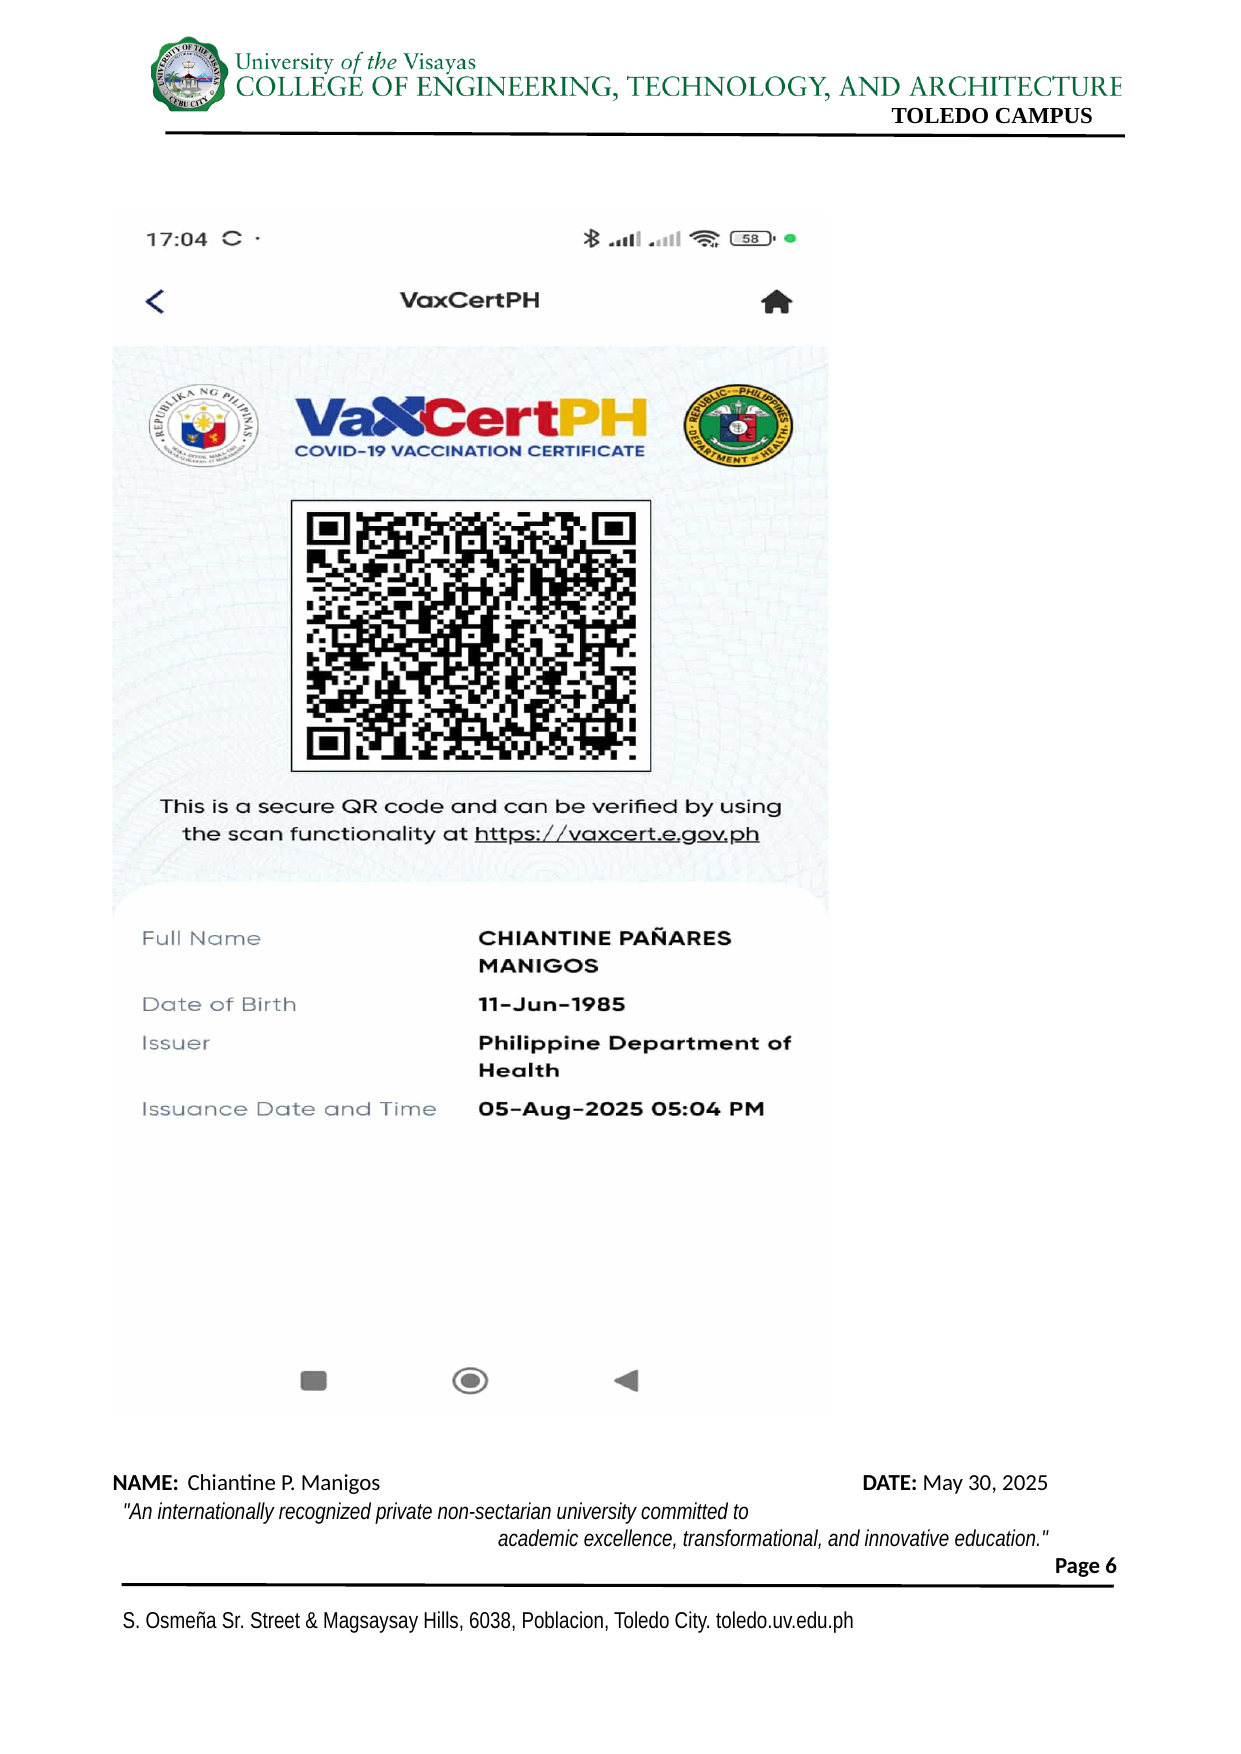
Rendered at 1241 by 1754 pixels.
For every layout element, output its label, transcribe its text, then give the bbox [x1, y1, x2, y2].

picture [112, 212, 829, 1413]
text NAME: Chiantine P. Manigos DATE: May 30, 2025 [112, 1468, 1128, 1496]
picture [149, 36, 1121, 111]
